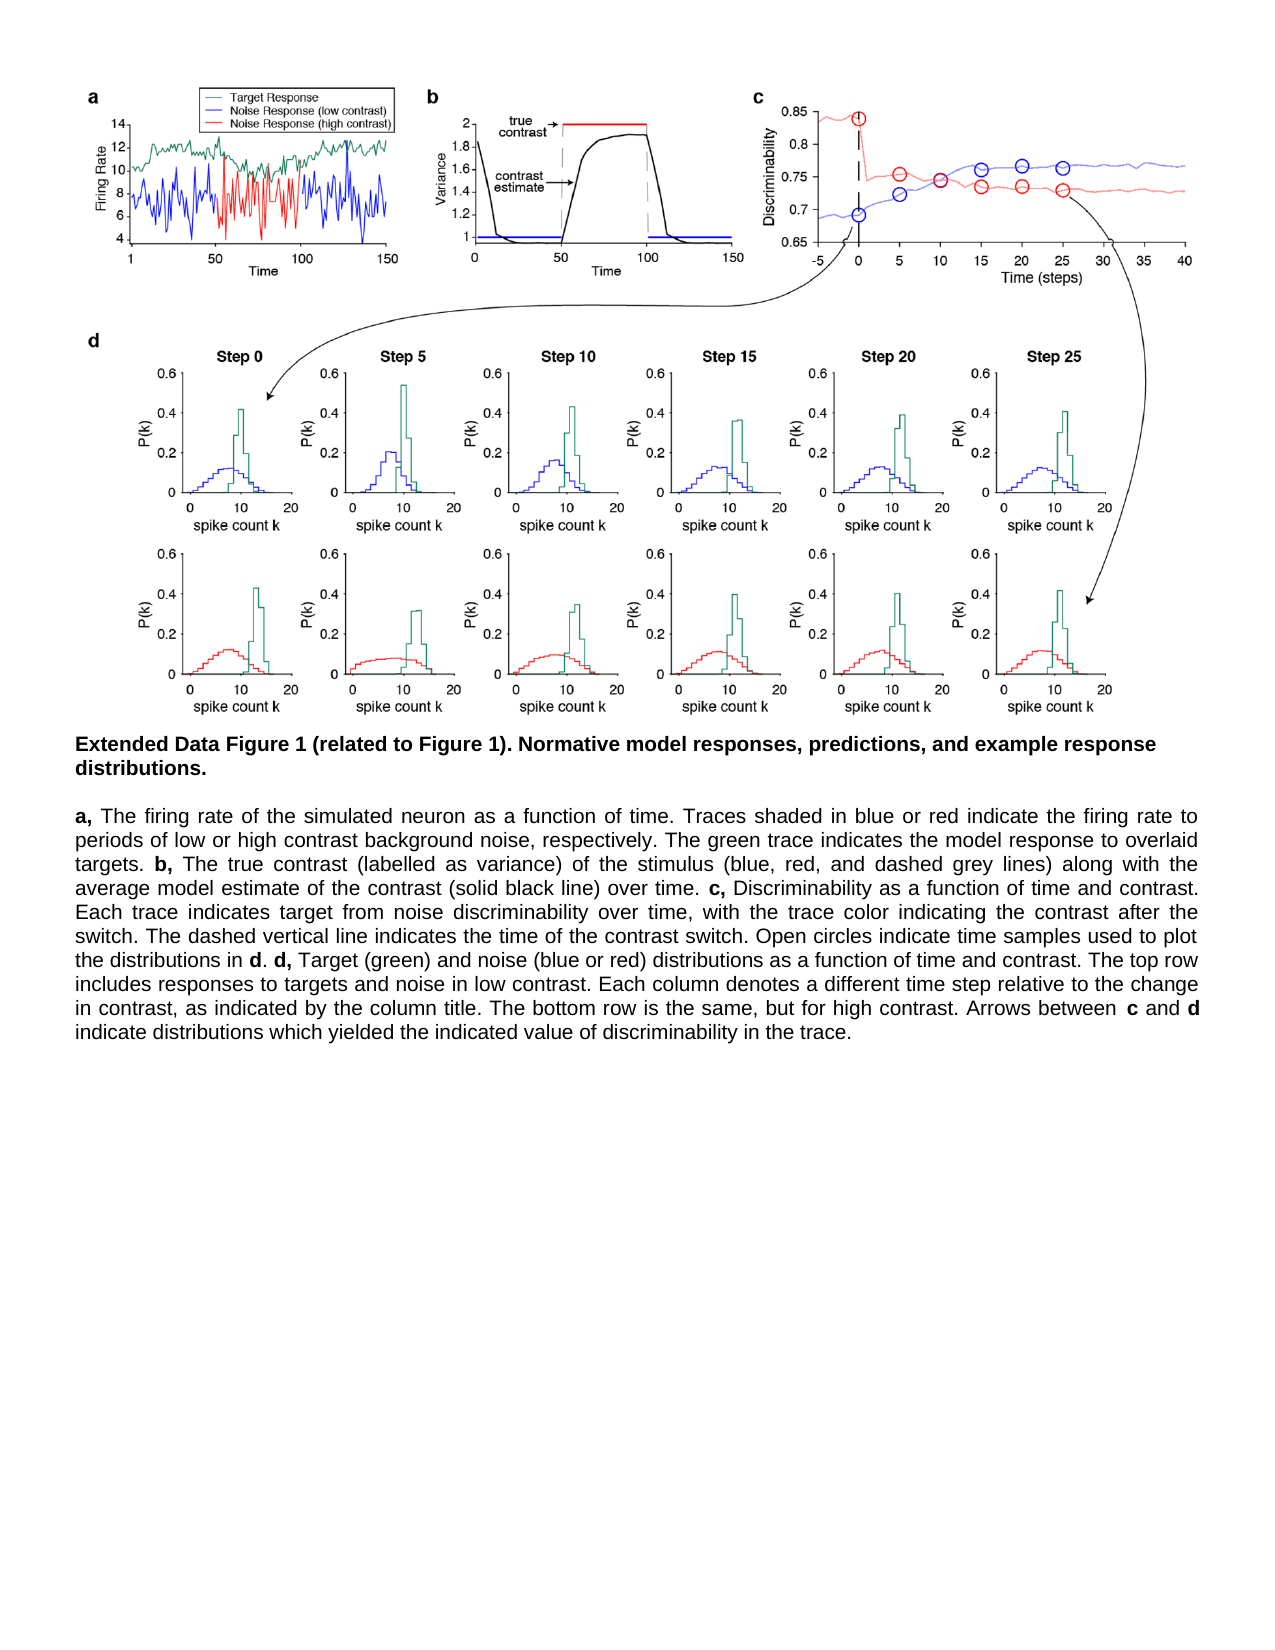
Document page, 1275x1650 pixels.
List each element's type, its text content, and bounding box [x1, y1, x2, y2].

text a, The firing rate of the simulated neuron as a function of time. Traces shaded in blue or red indicate the firing rate to periods of low or high contrast background noise, respectively. The green trace indicates the model response to overlaid targets. b, The true contrast (labelled as variance) of the stimulus (blue, red, and dashed grey lines) along with the average model estimate of the contrast (solid black line) over time. c, Discriminability as a function of time and contrast. Each trace indicates target from noise discriminability over time, with the trace color indicating the contrast after the switch. The dashed vertical line indicates the time of the contrast switch. Open circles indicate time samples used to plot the distributions in d. d, Target (green) and noise (blue or red) distributions as a function of time and contrast. The top row includes responses to targets and noise in low contrast. Each column denotes a different time step relative to the change in contrast, as indicated by the column title. The bottom row is the same, but for high contrast. Arrows between c and d indicate distributions which yielded the indicated value of discriminability in the trace. [75, 804, 1200, 1043]
subtitle Extended Data Figure 1 (related to Figure 1). Normative model responses, predictions, and example response distributions. [75, 732, 1200, 780]
picture [75, 75, 1200, 732]
